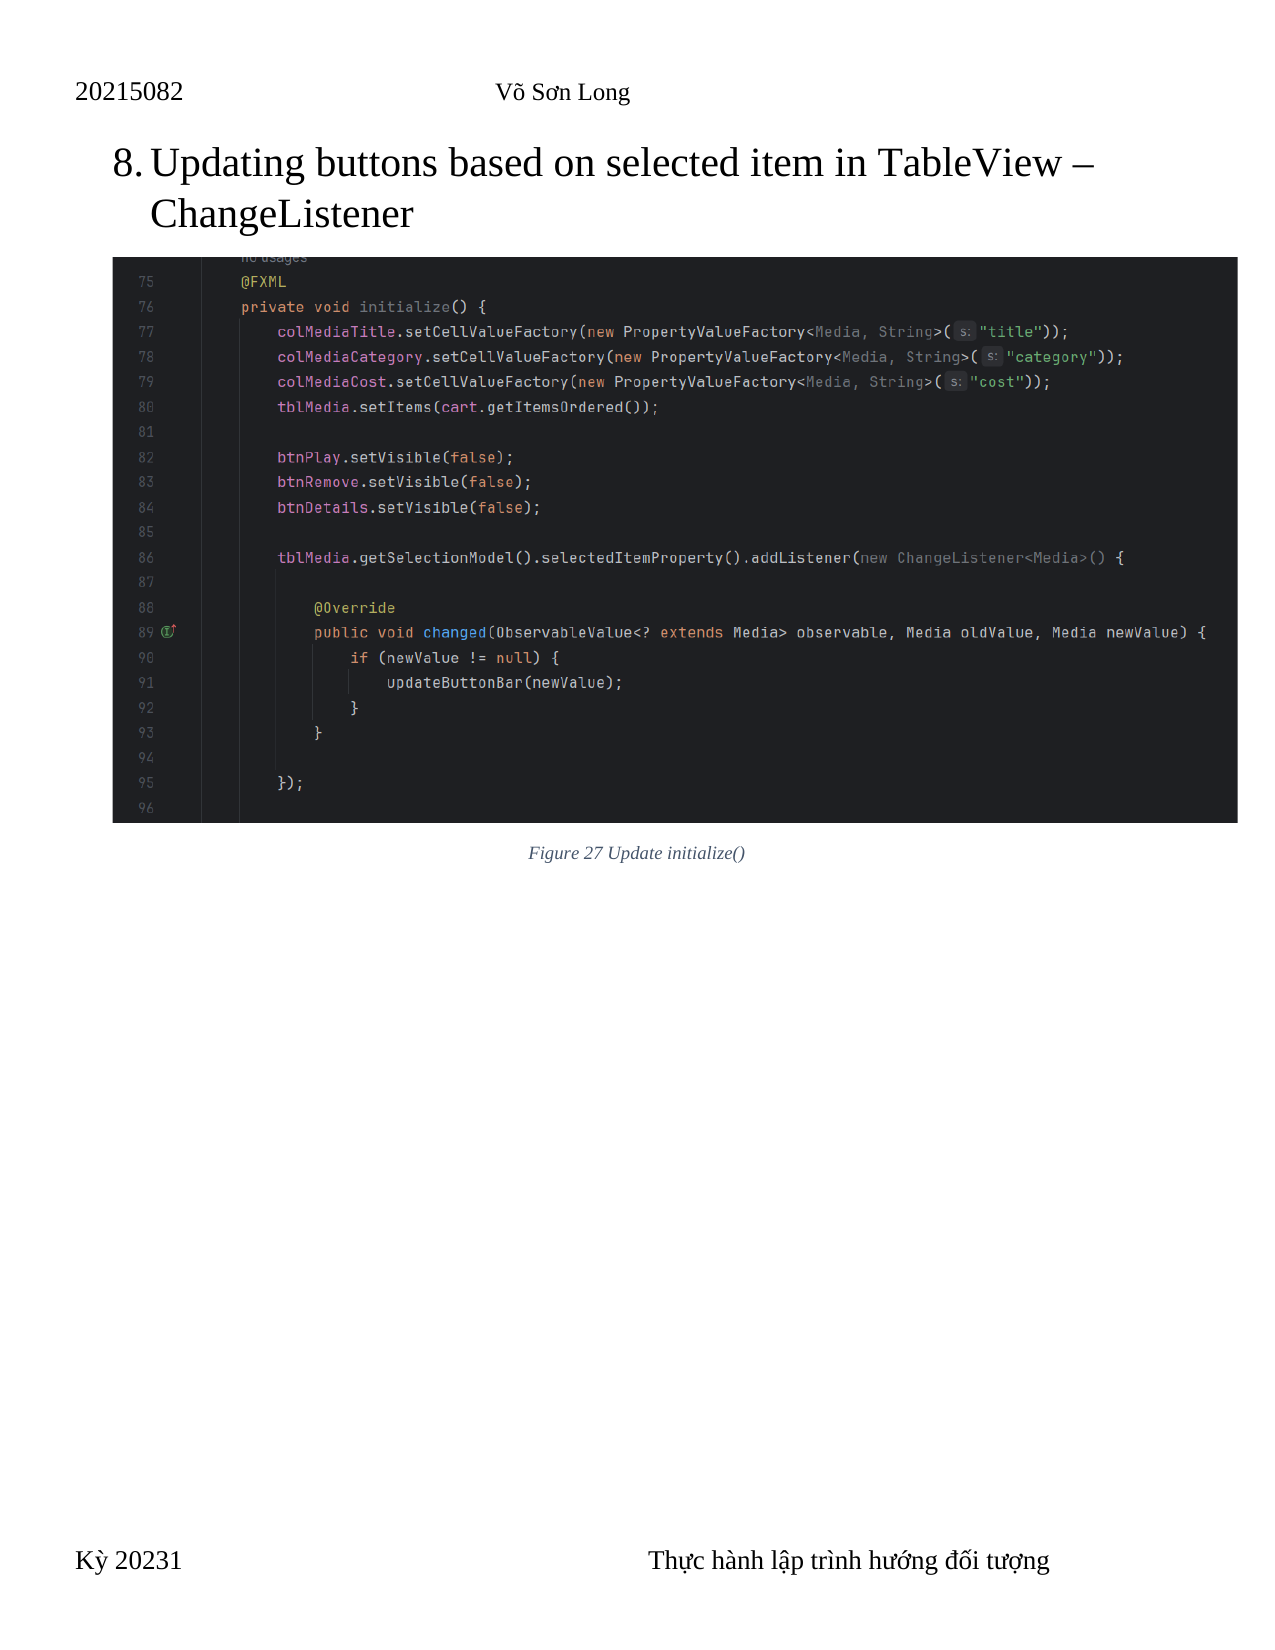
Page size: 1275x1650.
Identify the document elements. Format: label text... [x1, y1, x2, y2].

picture [112, 257, 1238, 823]
text Figure 27 Update initialize() [75, 842, 1200, 863]
list Updating buttons based on selected item in TableView – ChangeListener [112, 137, 1200, 237]
